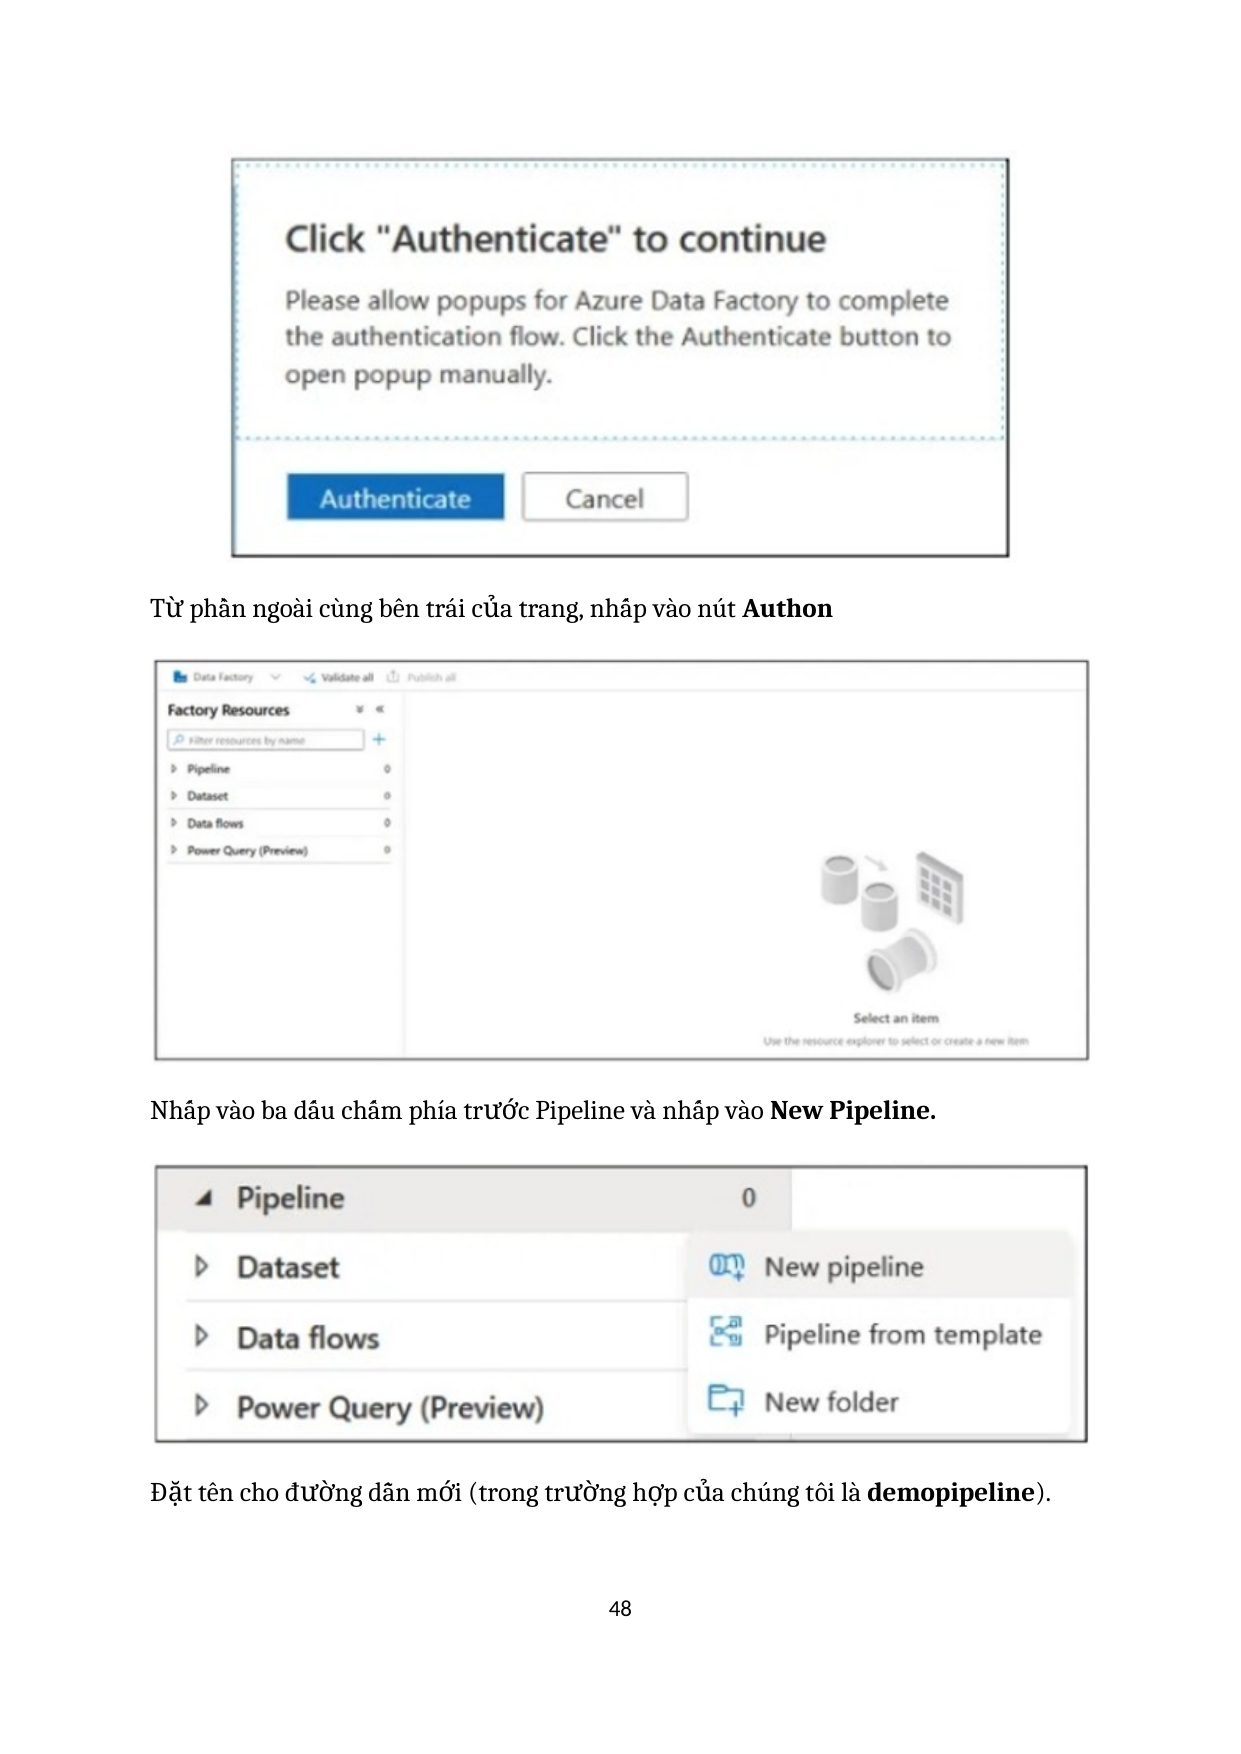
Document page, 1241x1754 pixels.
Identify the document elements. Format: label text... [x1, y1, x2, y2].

picture [150, 656, 1091, 1065]
picture [150, 1158, 1091, 1447]
picture [222, 150, 1018, 563]
text Nhấp vào ba dấu chấm phía trước Pipeline và nhấp vào New Pipeline. [150, 1095, 1090, 1127]
text Từ phần ngoài cùng bên trái của trang, nhấp vào nút Authon [150, 593, 1090, 624]
text Đặt tên cho đường dẫn mới (trong trường hợp của chúng tôi là demopipeline). [150, 1477, 1090, 1508]
